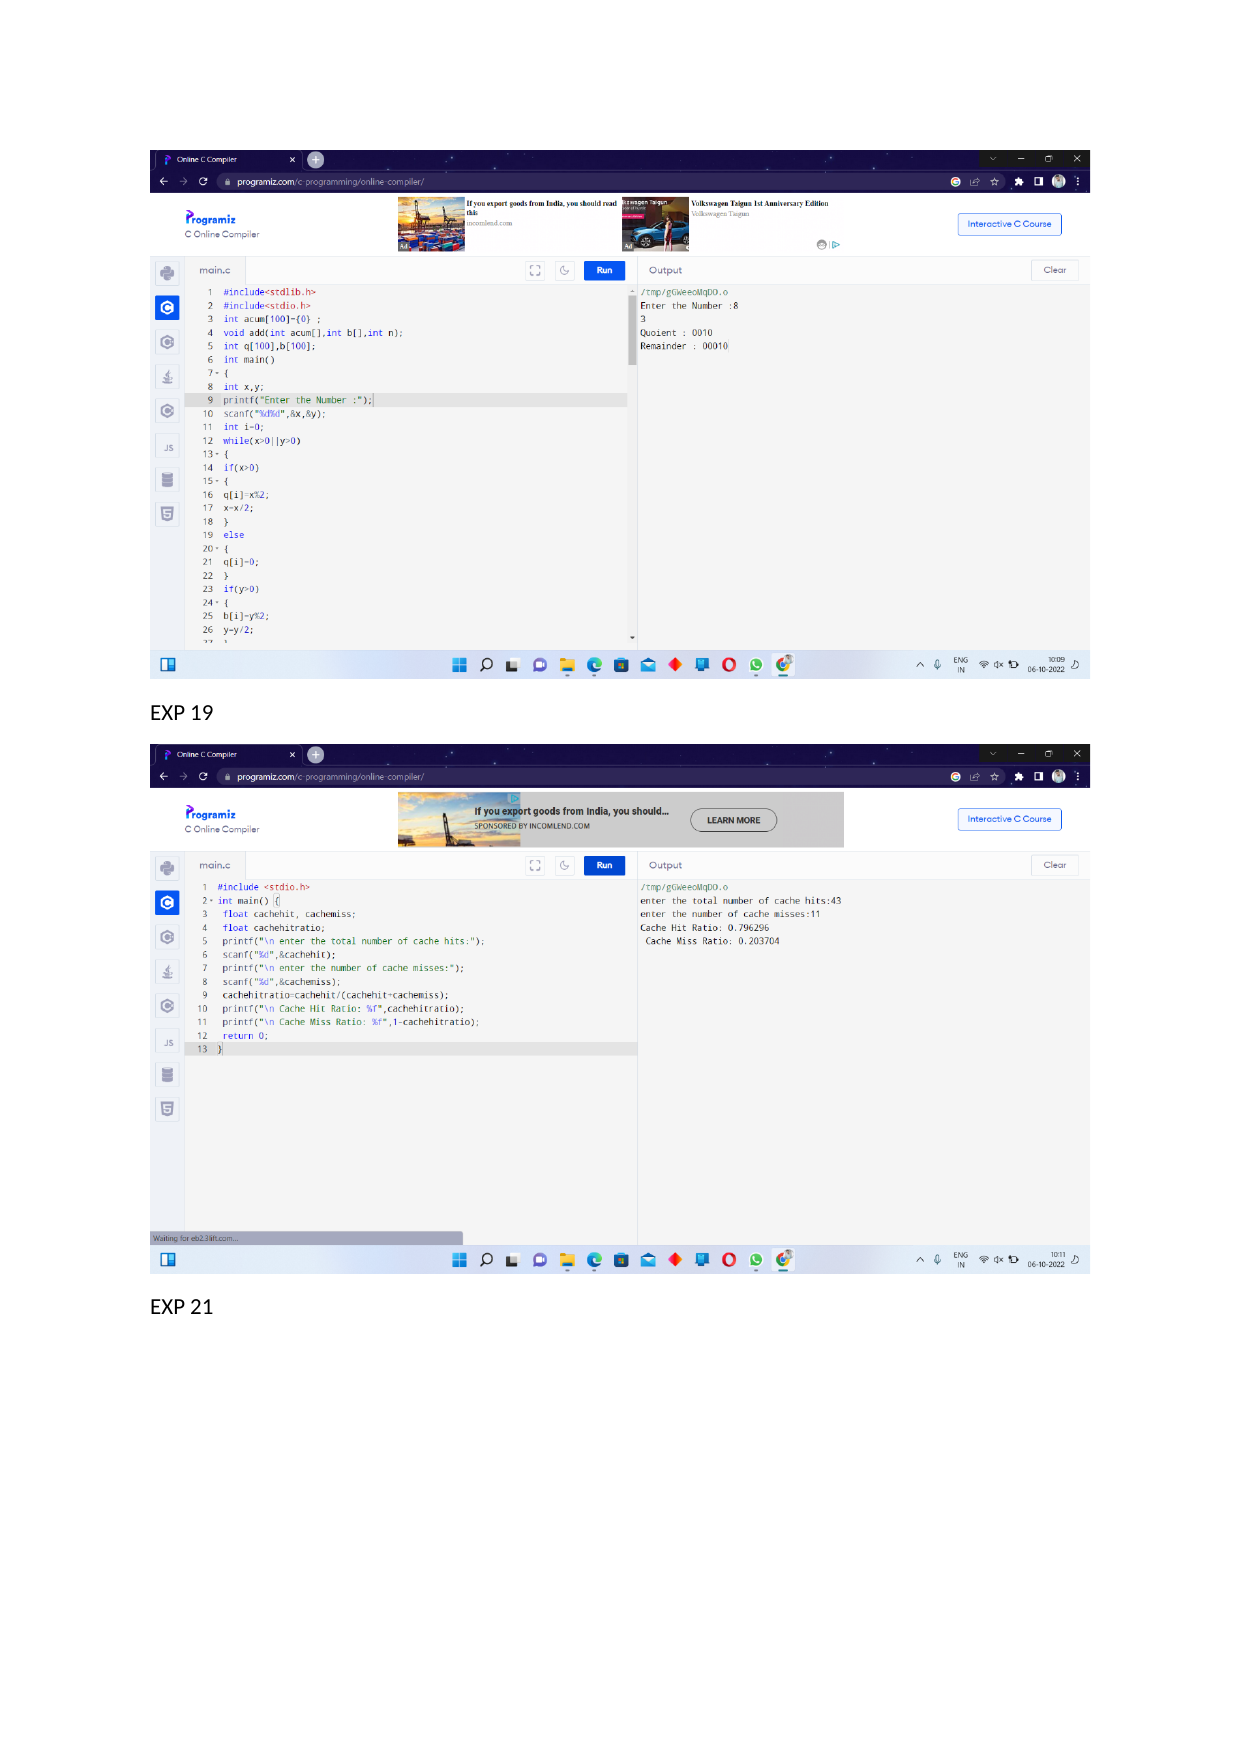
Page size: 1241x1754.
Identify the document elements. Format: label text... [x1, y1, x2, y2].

picture [150, 150, 1091, 679]
text EXP 19 [150, 698, 1090, 726]
picture [150, 744, 1091, 1274]
text EXP 21 [150, 1292, 1090, 1320]
